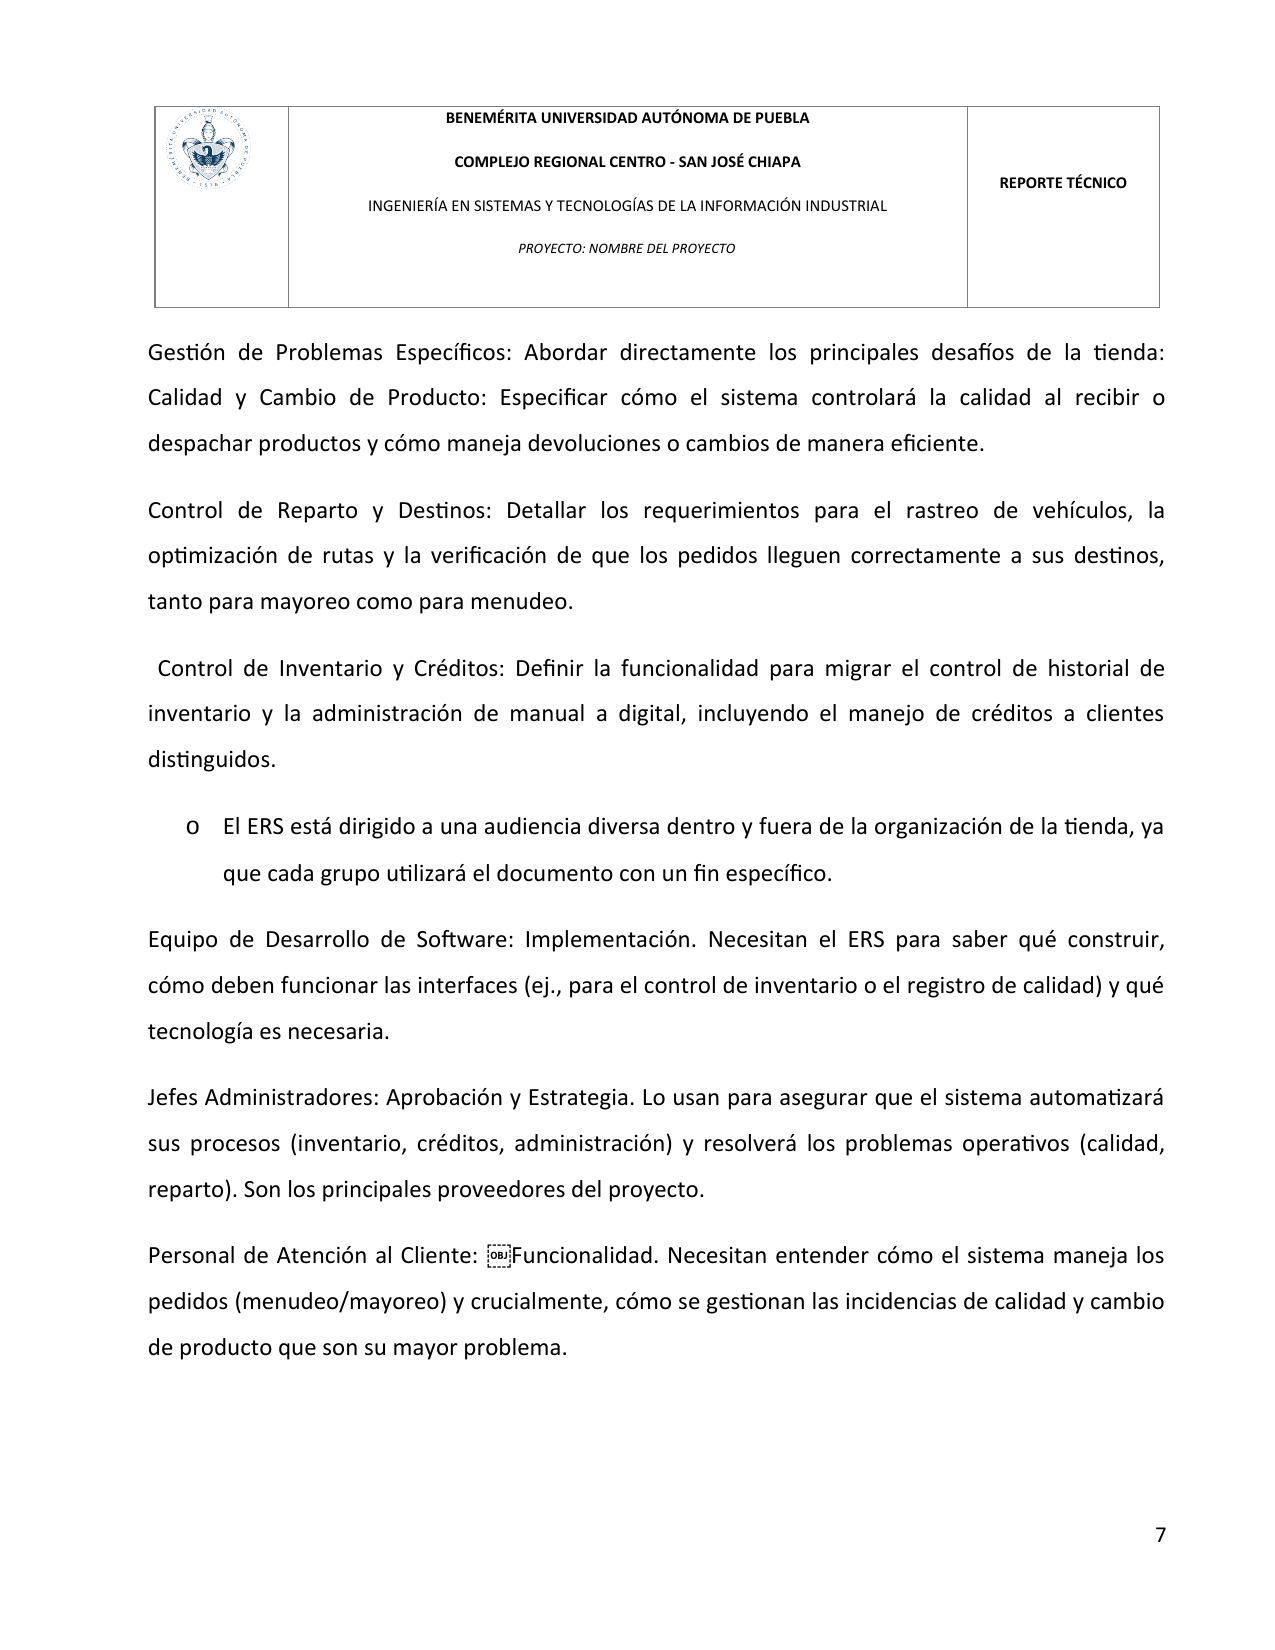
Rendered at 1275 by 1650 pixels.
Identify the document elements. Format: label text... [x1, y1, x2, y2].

text Control de Inventario y Créditos: Definir la funcionalidad para migrar el control de historial de inventario y la administración de manual a digital, incluyendo el manejo de créditos a clientes distinguidos. [148, 652, 1167, 774]
text Gestión de Problemas Específicos: Abordar directamente los principales desafíos de la tienda: Calidad y Cambio de Producto: Especificar cómo el sistema controlará la calidad al recibir o despachar productos y cómo maneja devoluciones o cambios de manera eficiente. [148, 336, 1167, 458]
text Equipo de Desarrollo de Software: Implementación. Necesitan el ERS para saber qué construir, cómo deben funcionar las interfaces (ej., para el control de inventario o el registro de calidad) y qué tecnología es necesaria. [148, 923, 1167, 1045]
list El ERS está dirigido a una audiencia diversa dentro y fuera de la organización de la tienda, ya que cada grupo utilizará el documento con un fin específico. [185, 810, 1167, 887]
text Personal de Atención al Cliente: ￼Funcionalidad. Necesitan entender cómo el sistema maneja los pedidos (menudeo/mayoreo) y crucialmente, cómo se gestionan las incidencias de calidad y cambio de producto que son su mayor problema. [148, 1239, 1167, 1361]
picture [166, 107, 251, 193]
text Jefes Administradores: Aprobación y Estrategia. Lo usan para asegurar que el sistema automatizará sus procesos (inventario, créditos, administración) y resolverá los problemas operativos (calidad, reparto). Son los principales proveedores del proyecto. [148, 1081, 1167, 1203]
text Control de Reparto y Destinos: Detallar los requerimientos para el rastreo de vehículos, la optimización de rutas y la verificación de que los pedidos lleguen correctamente a sus destinos, tanto para mayoreo como para menudeo. [148, 494, 1167, 616]
